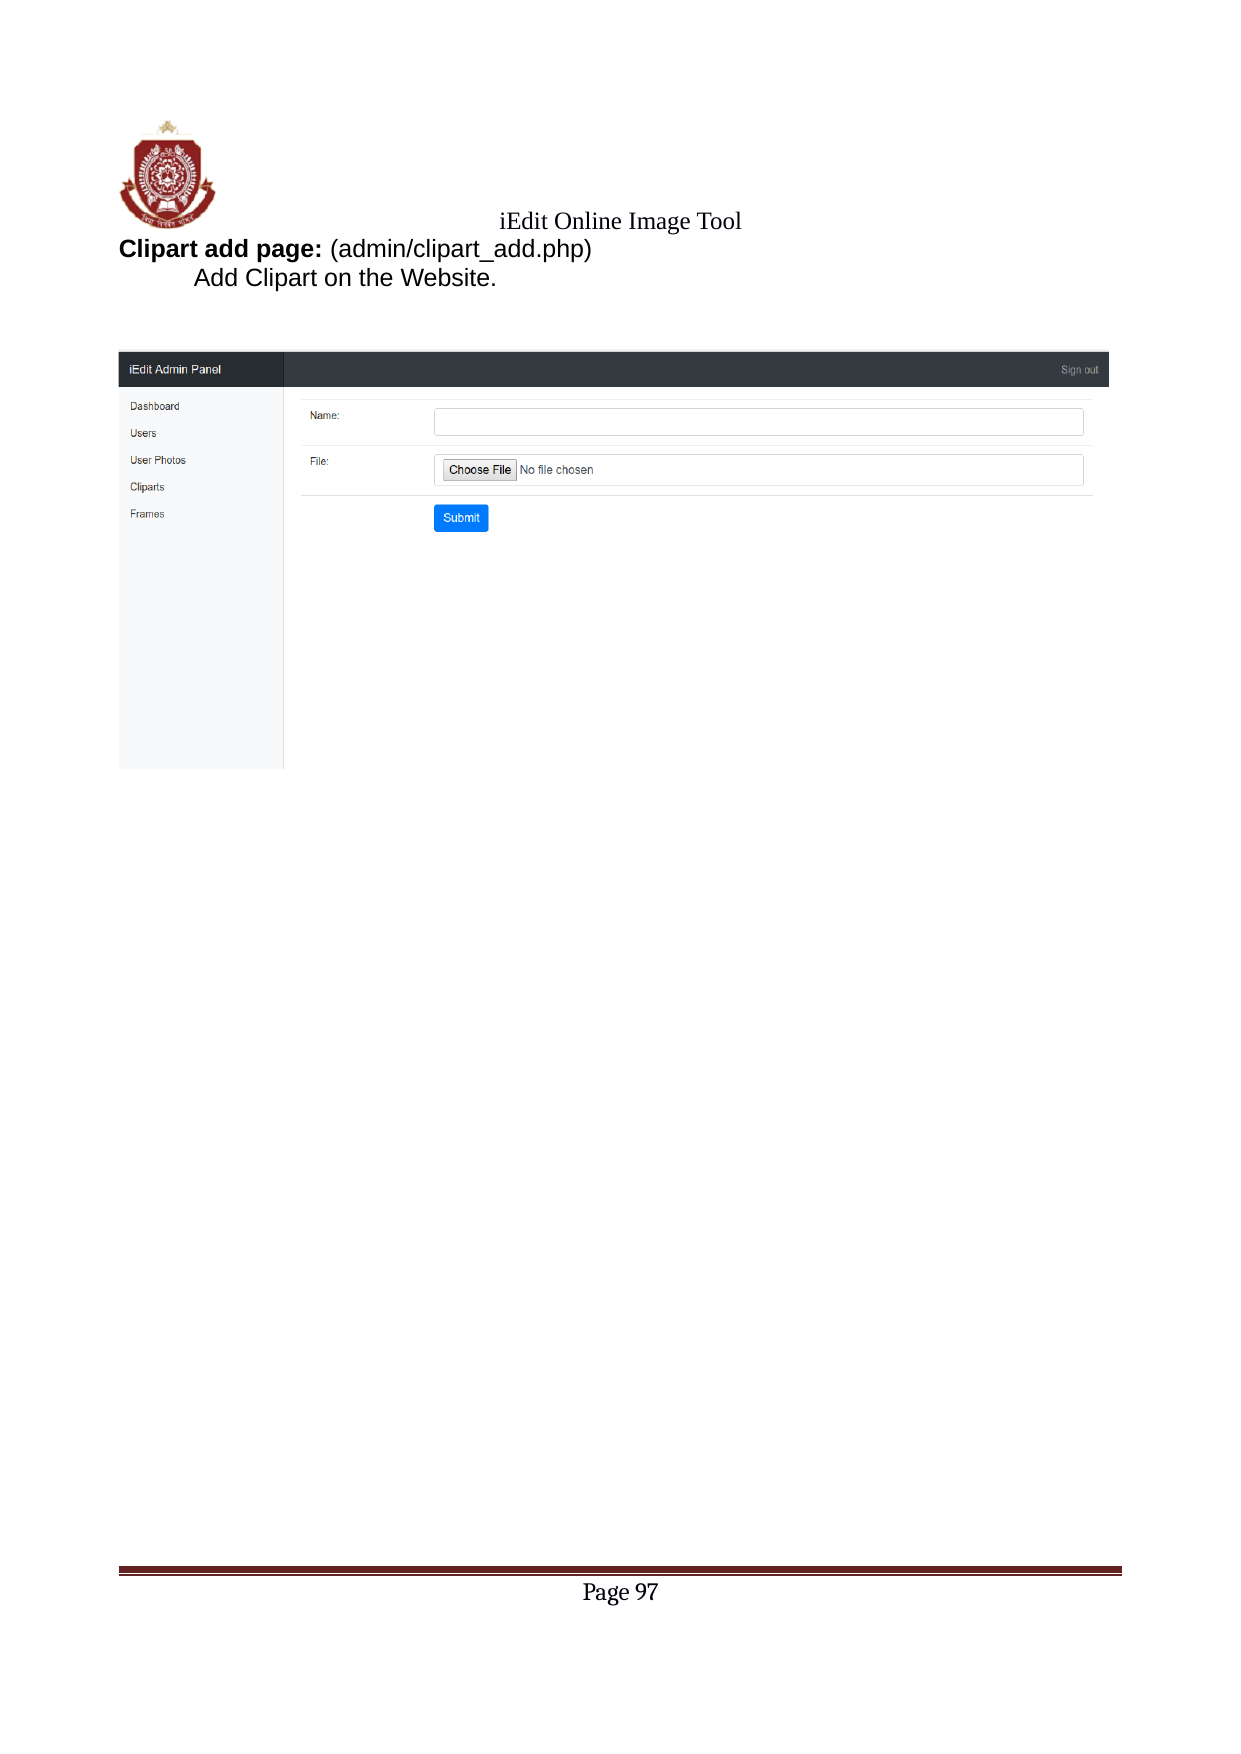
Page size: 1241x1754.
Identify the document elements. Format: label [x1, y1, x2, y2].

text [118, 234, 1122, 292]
picture [118, 349, 1109, 769]
picture [118, 118, 224, 229]
